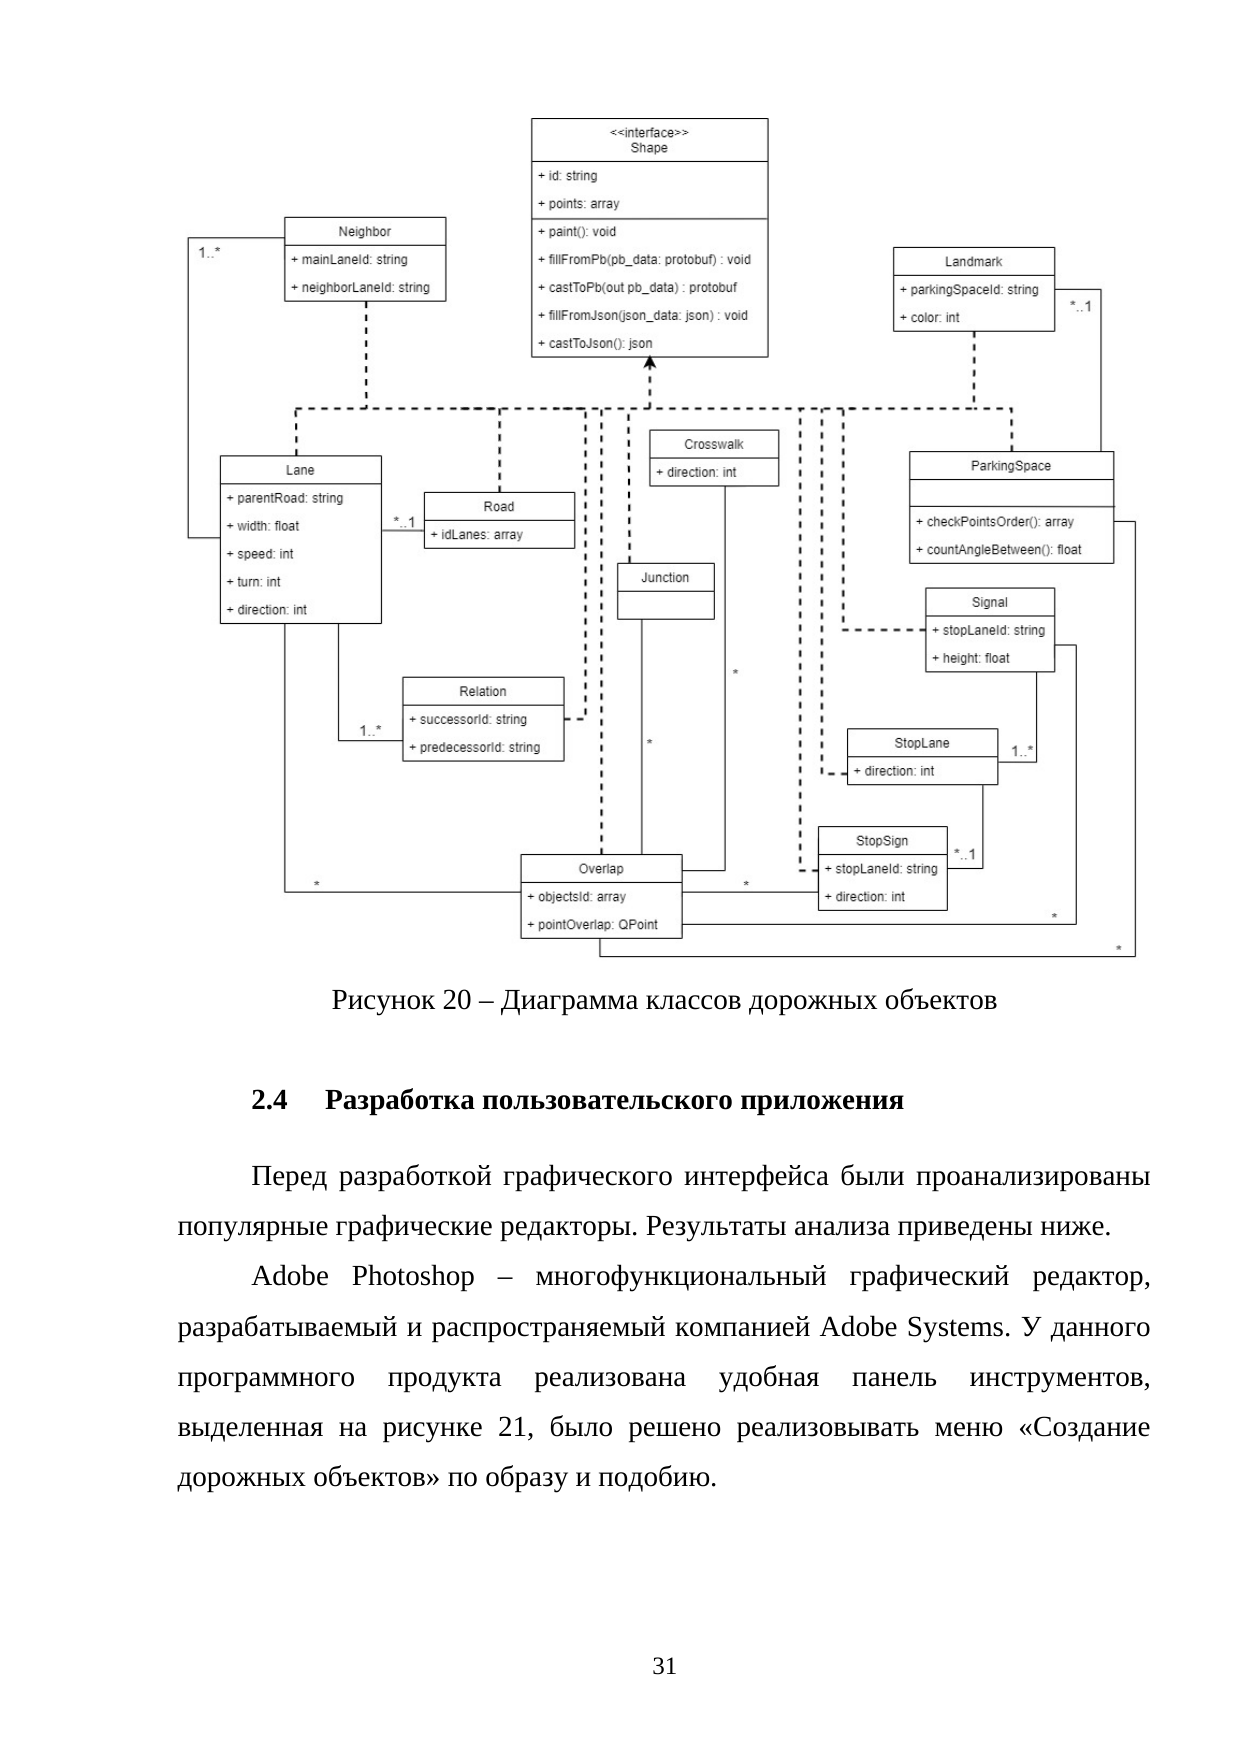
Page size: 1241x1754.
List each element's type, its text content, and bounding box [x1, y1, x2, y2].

text Adobe Photoshop – многофункциональный графический редактор, разрабатываемый и распространяемый компанией Adobe Systems. У данного программного продукта реализована удобная панель инструментов, выделенная на рисунке 21, было решено реализовывать меню «Создание дорожных объектов» по образу и подобию. [177, 1258, 1152, 1493]
text Рисунок 20 – Диаграмма классов дорожных объектов [177, 982, 1152, 1016]
subtitle Разработка пользовательского приложения [177, 1082, 1152, 1116]
picture [177, 118, 1152, 969]
text Перед разработкой графического интерфейса были проанализированы популярные графические редакторы. Результаты анализа приведены ниже. [177, 1158, 1152, 1242]
